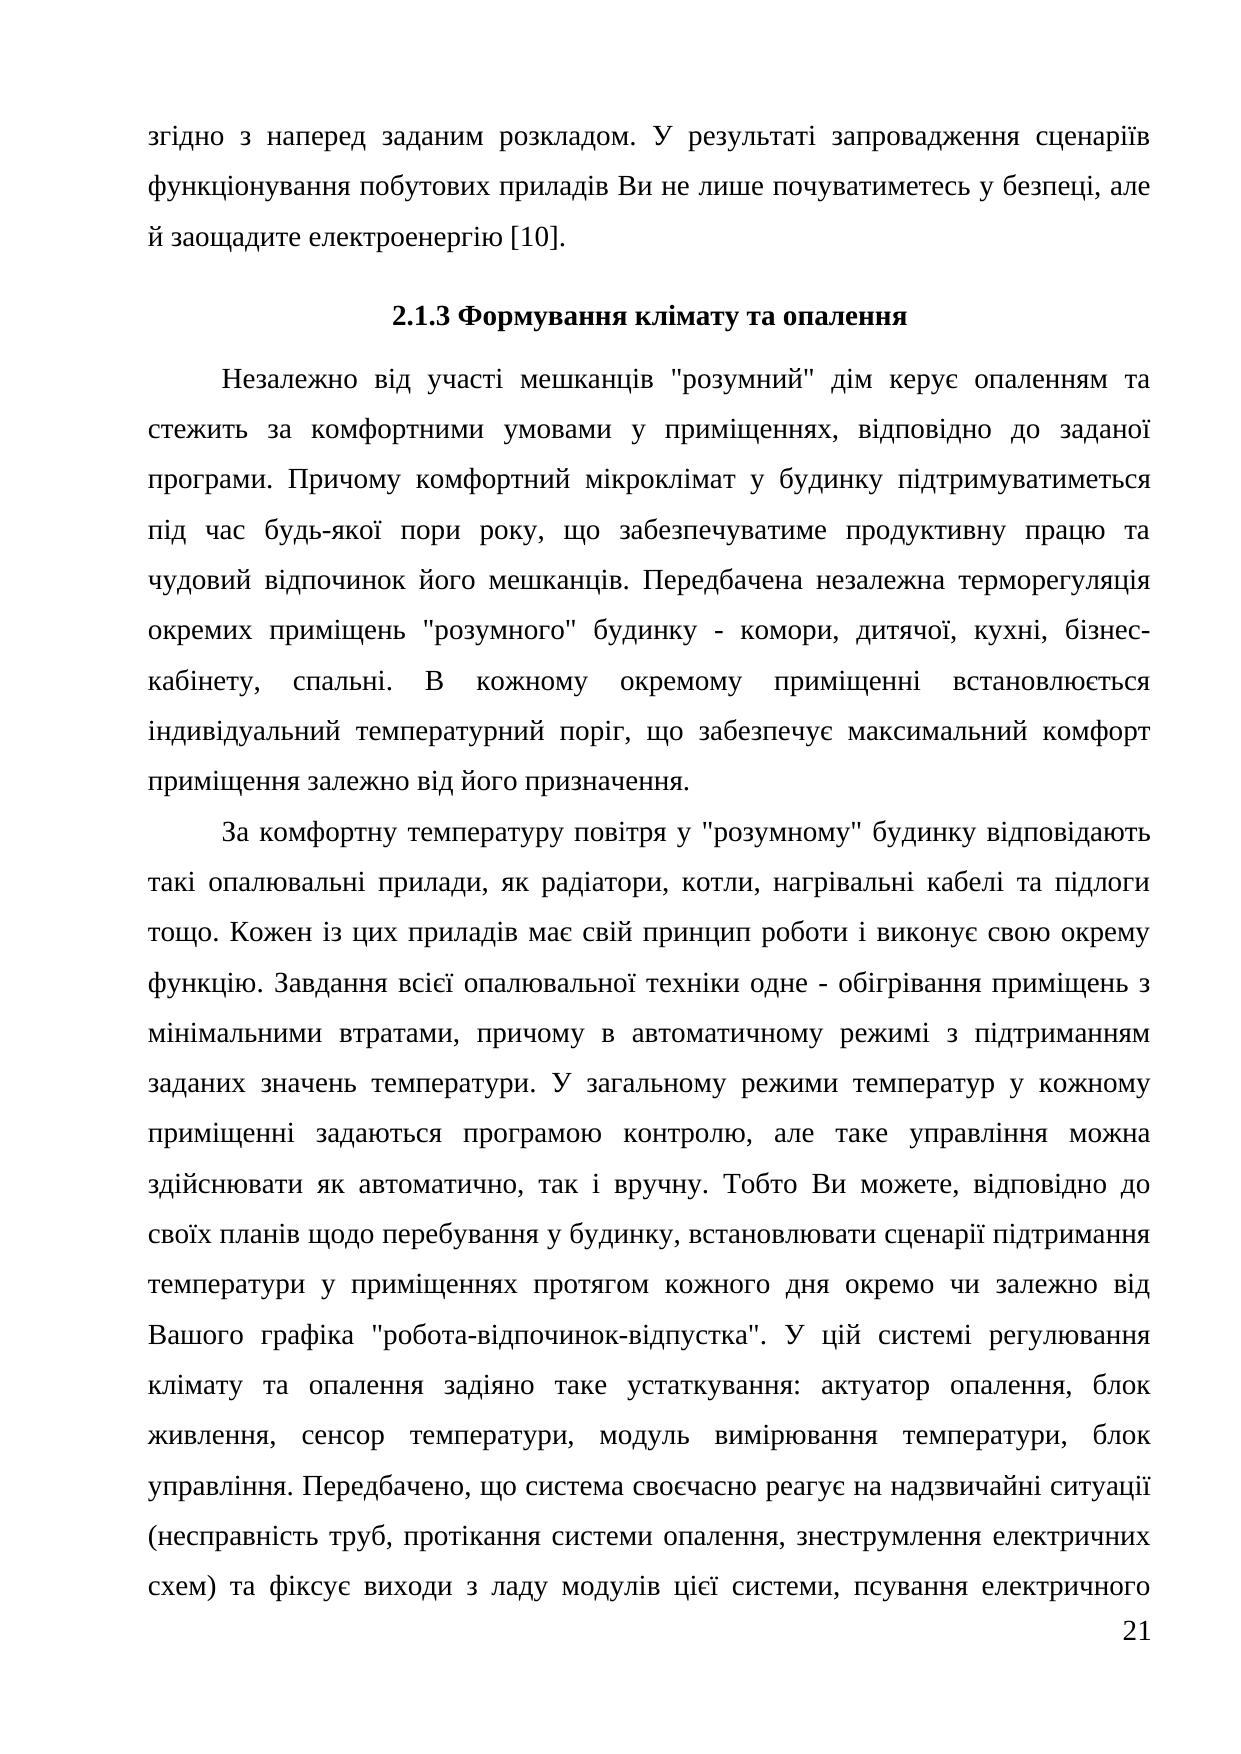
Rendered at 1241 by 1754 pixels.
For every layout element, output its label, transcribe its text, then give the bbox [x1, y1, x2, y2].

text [148, 814, 1152, 1602]
text Незалежно від участі мешканців "розумний" дім керує опаленням та стежить за комфортними умовами у приміщеннях, відповідно до заданої програми. Причому комфортний мікроклімат у будинку підтримуватиметься під час будь-якої пори року, що забезпечуватиме продуктивну працю та чудовий відпочинок його мешканців. Передбачена незалежна терморегуляція окремих приміщень "розумного" будинку - комори, дитячої, кухні, бізнес-кабінету, спальні. В кожному окремому приміщенні встановлюється індивідуальний температурний поріг, що забезпечує максимальний комфорт приміщення залежно від його призначення. [148, 361, 1152, 797]
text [148, 118, 1152, 252]
subtitle 2.1.3 Формування клімату та опалення [148, 298, 1152, 332]
